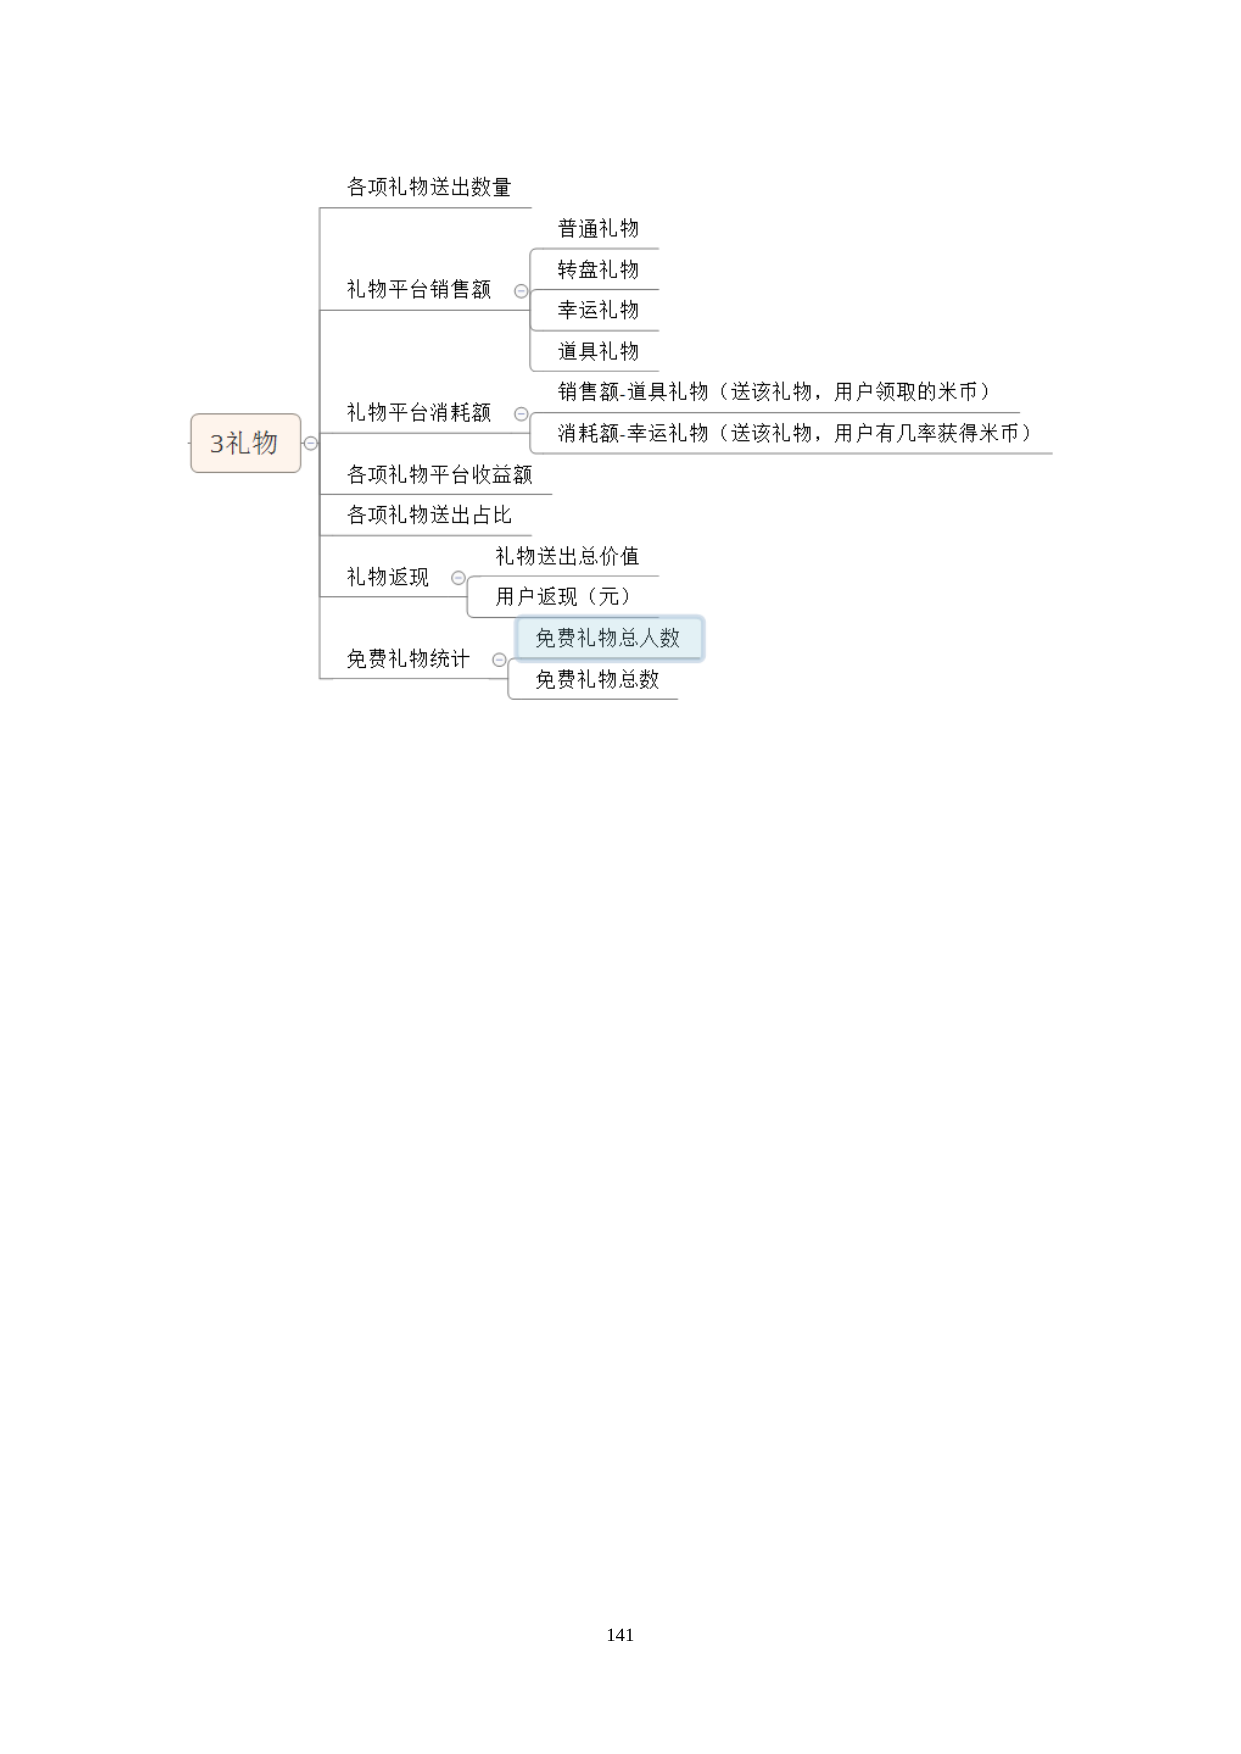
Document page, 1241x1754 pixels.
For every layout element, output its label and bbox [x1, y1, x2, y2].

picture [187, 162, 1053, 706]
